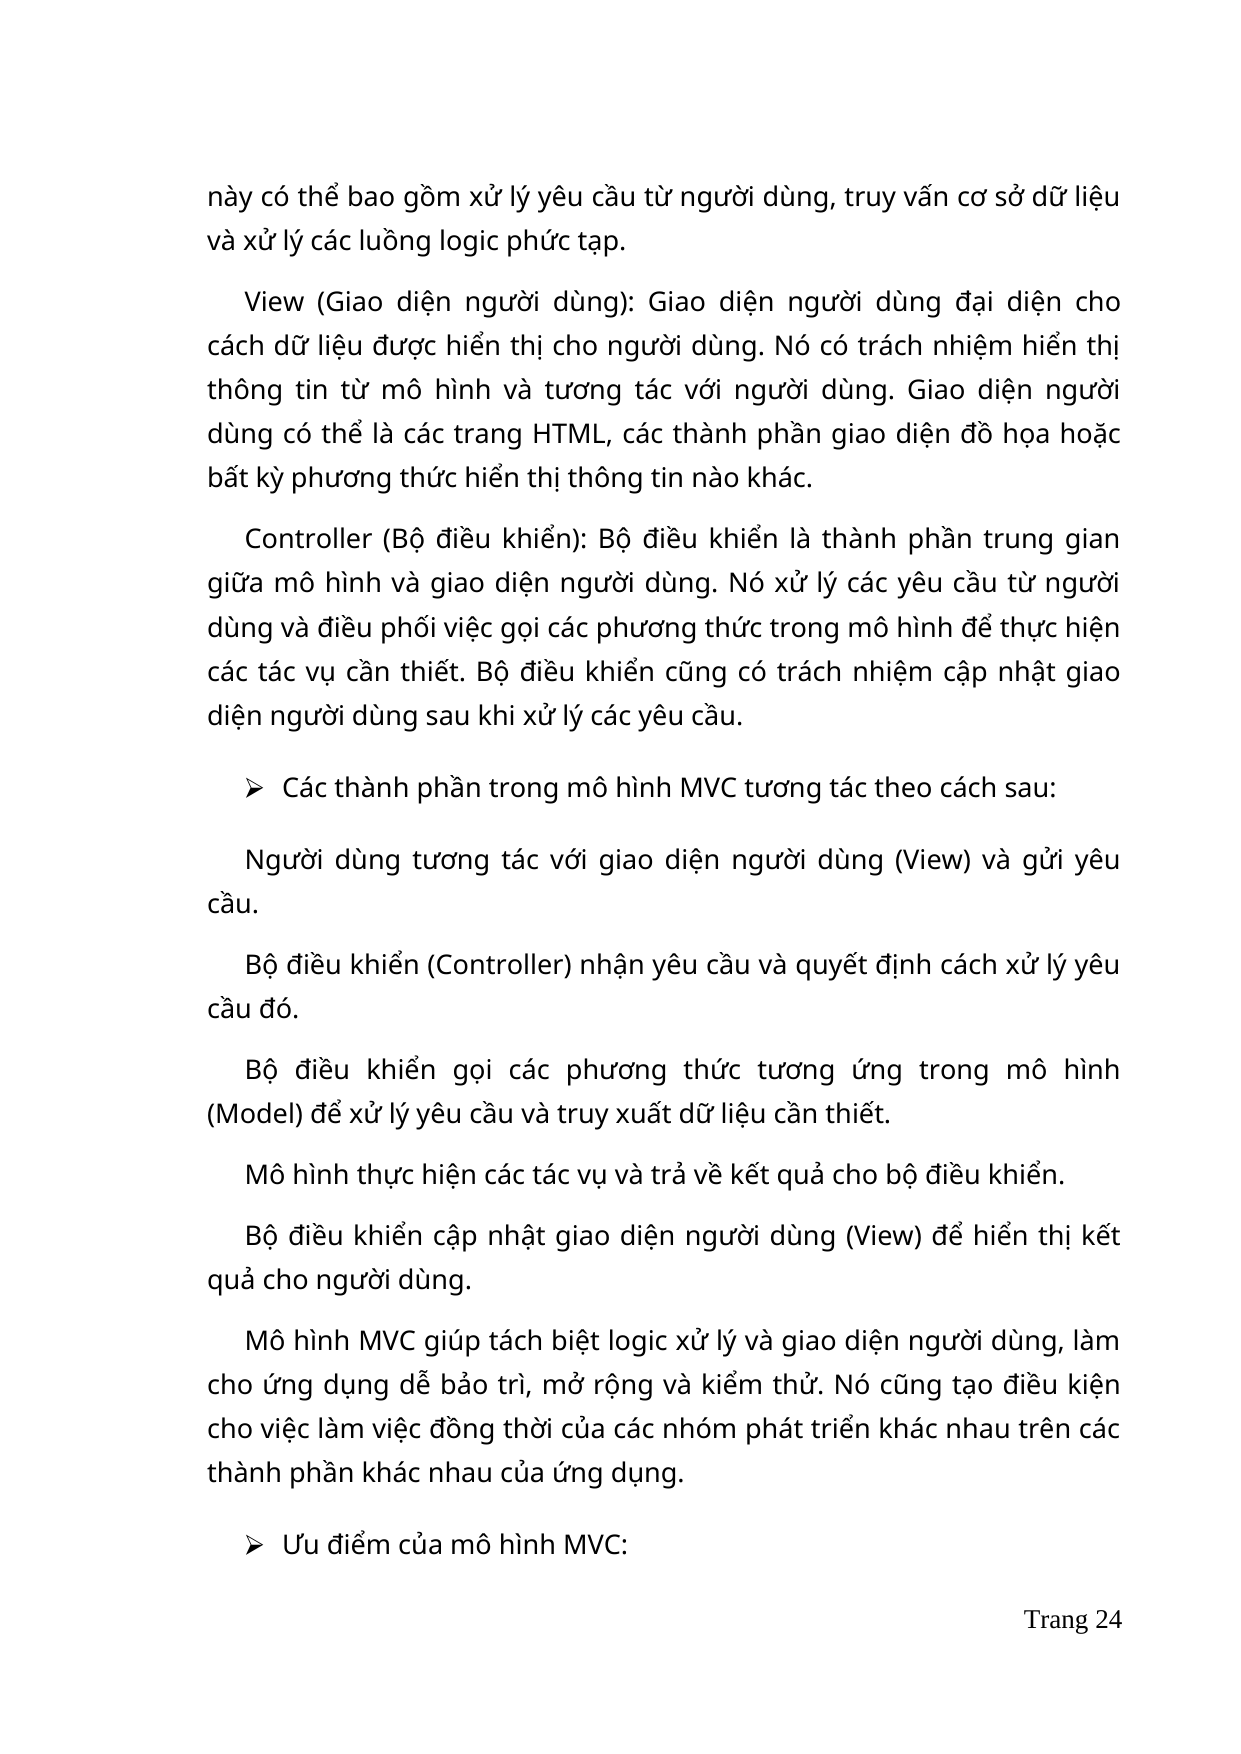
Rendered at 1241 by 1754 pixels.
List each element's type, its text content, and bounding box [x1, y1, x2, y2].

text Người dùng tương tác với giao diện người dùng (View) và gửi yêu cầu. [207, 840, 1122, 921]
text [207, 177, 1122, 258]
text Controller (Bộ điều khiển): Bộ điều khiển là thành phần trung gian giữa mô hình và giao diện người dùng. Nó xử lý các yêu cầu từ người dùng và điều phối việc gọi các phương thức trong mô hình để thực hiện các tác vụ cần thiết. Bộ điều khiển cũng có trách nhiệm cập nhật giao diện người dùng sau khi xử lý các yêu cầu. [207, 520, 1122, 733]
text Mô hình thực hiện các tác vụ và trả về kết quả cho bộ điều khiển. [207, 1155, 1122, 1192]
text Bộ điều khiển cập nhật giao diện người dùng (View) để hiển thị kết quả cho người dùng. [207, 1216, 1122, 1297]
list Các thành phần trong mô hình MVC tương tác theo cách sau: [244, 757, 1122, 813]
text Bộ điều khiển gọi các phương thức tương ứng trong mô hình (Model) để xử lý yêu cầu và truy xuất dữ liệu cần thiết. [207, 1050, 1122, 1131]
text Mô hình MVC giúp tách biệt logic xử lý và giao diện người dùng, làm cho ứng dụng dễ bảo trì, mở rộng và kiểm thử. Nó cũng tạo điều kiện cho việc làm việc đồng thời của các nhóm phát triển khác nhau trên các thành phần khác nhau của ứng dụng. [207, 1321, 1122, 1491]
text Bộ điều khiển (Controller) nhận yêu cầu và quyết định cách xử lý yêu cầu đó. [207, 945, 1122, 1026]
list Ưu điểm của mô hình MVC: [244, 1514, 1122, 1570]
text View (Giao diện người dùng): Giao diện người dùng đại diện cho cách dữ liệu được hiển thị cho người dùng. Nó có trách nhiệm hiển thị thông tin từ mô hình và tương tác với người dùng. Giao diện người dùng có thể là các trang HTML, các thành phần giao diện đồ họa hoặc bất kỳ phương thức hiển thị thông tin nào khác. [207, 282, 1122, 496]
